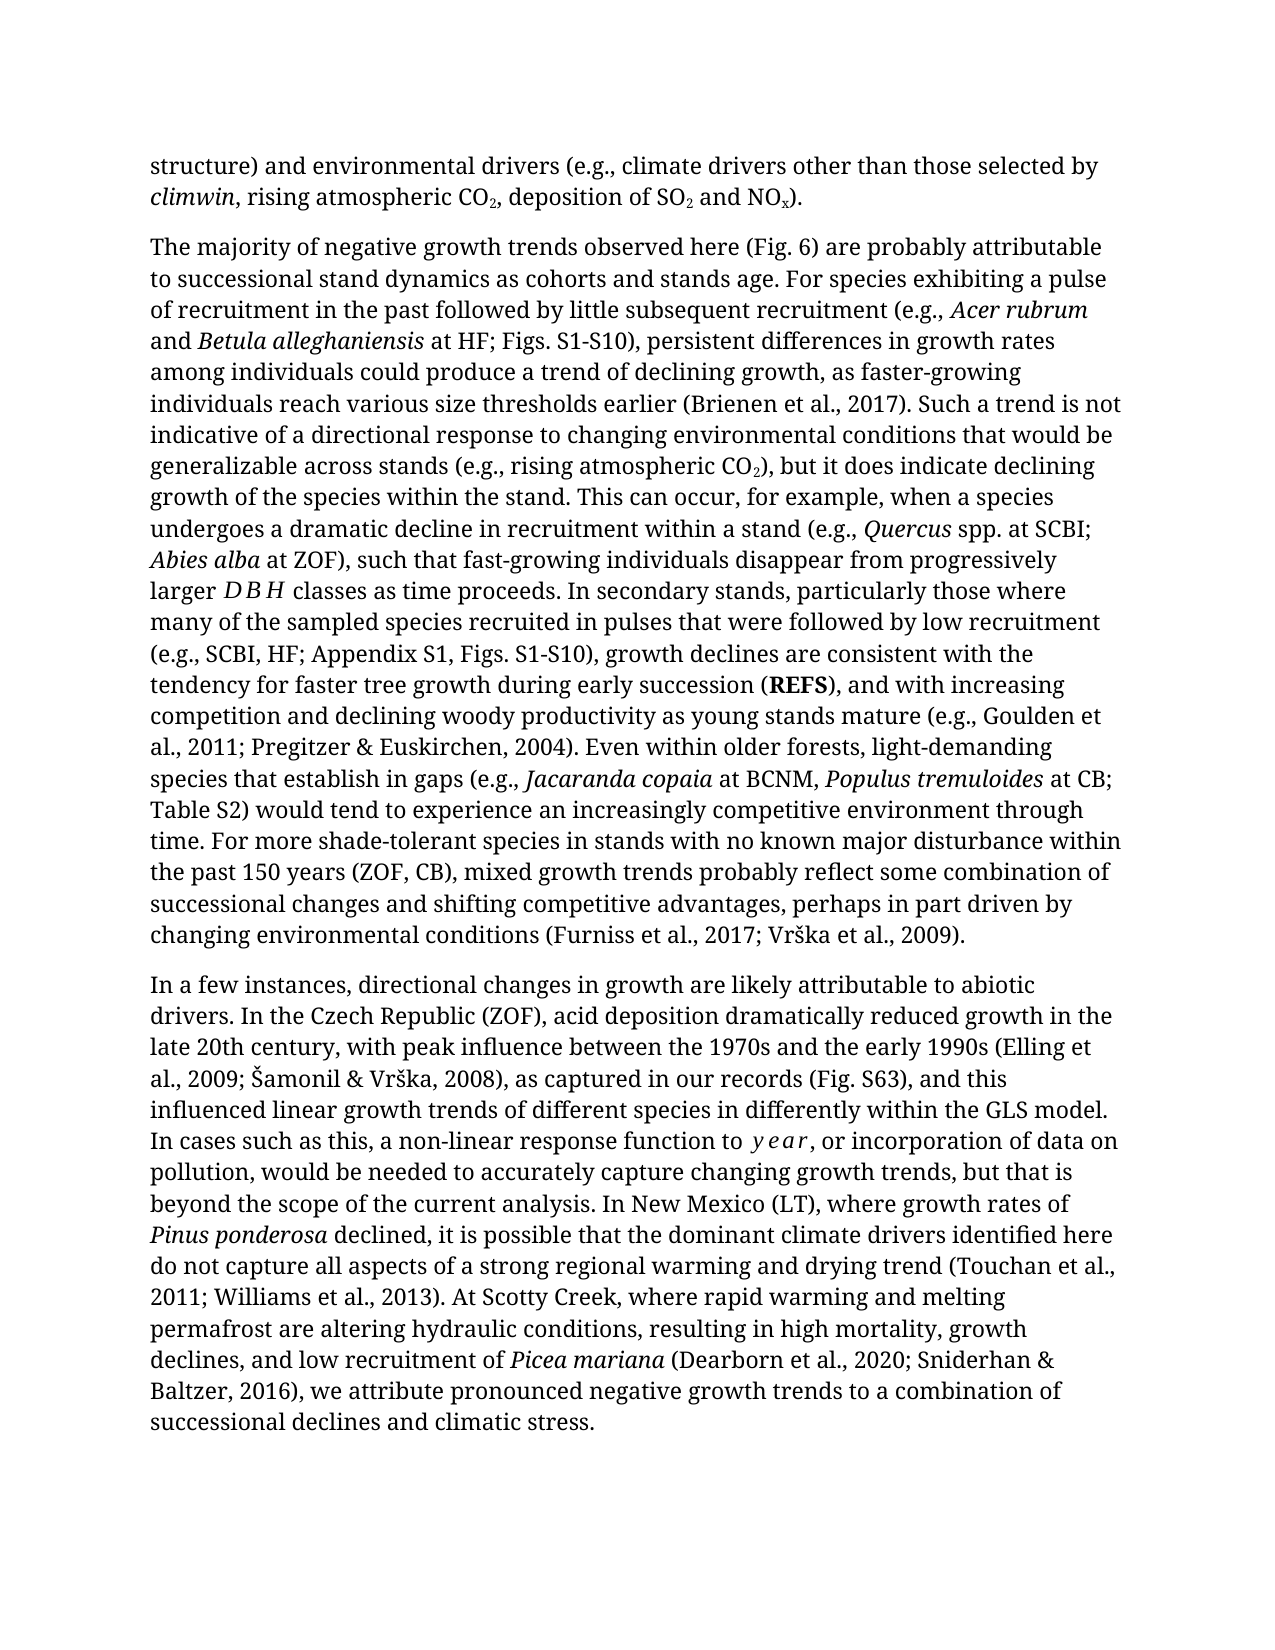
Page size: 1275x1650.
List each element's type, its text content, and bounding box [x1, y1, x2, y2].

text The majority of negative growth trends observed here (Fig. 6) are probably attributable to successional stand dynamics as cohorts and stands age. For species exhibiting a pulse of recruitment in the past followed by little subsequent recruitment (e.g., Acer rubrum and Betula alleghaniensis at HF; Figs. S1-S10), persistent differences in growth rates among individuals could produce a trend of declining growth, as faster-growing individuals reach various size thresholds earlier (Brienen et al., 2017). Such a trend is not indicative of a directional response to changing environmental conditions that would be generalizable across stands (e.g., rising atmospheric CO2), but it does indicate declining growth of the species within the stand. This can occur, for example, when a species undergoes a dramatic decline in recruitment within a stand (e.g., Quercus spp. at SCBI; Abies alba at ZOF), such that fast-growing individuals disappear from progressively larger classes as time proceeds. In secondary stands, particularly those where many of the sampled species recruited in pulses that were followed by low recruitment (e.g., SCBI, HF; Appendix S1, Figs. S1-S10), growth declines are consistent with the tendency for faster tree growth during early succession (REFS), and with increasing competition and declining woody productivity as young stands mature (e.g., Goulden et al., 2011; Pregitzer & Euskirchen, 2004). Even within older forests, light-demanding species that establish in gaps (e.g., Jacaranda copaia at BCNM, Populus tremuloides at CB; Table S2) would tend to experience an increasingly competitive environment through time. For more shade-tolerant species in stands with no known major disturbance within the past 150 years (ZOF, CB), mixed growth trends probably reflect some combination of successional changes and shifting competitive advantages, perhaps in part driven by changing environmental conditions (Furniss et al., 2017; Vrška et al., 2009). [150, 231, 1125, 950]
text In a few instances, directional changes in growth are likely attributable to abiotic drivers. In the Czech Republic (ZOF), acid deposition dramatically reduced growth in the late 20th century, with peak influence between the 1970s and the early 1990s (Elling et al., 2009; Šamonil & Vrška, 2008), as captured in our records (Fig. S63), and this influenced linear growth trends of different species in differently within the GLS model. In cases such as this, a non-linear response function to , or incorporation of data on pollution, would be needed to accurately capture changing growth trends, but that is beyond the scope of the current analysis. In New Mexico (LT), where growth rates of Pinus ponderosa declined, it is possible that the dominant climate drivers identified here do not capture all aspects of a strong regional warming and drying trend (Touchan et al., 2011; Williams et al., 2013). At Scotty Creek, where rapid warming and melting permafrost are altering hydraulic conditions, resulting in high mortality, growth declines, and low recruitment of Picea mariana (Dearborn et al., 2020; Sniderhan & Baltzer, 2016), we attribute pronounced negative growth trends to a combination of successional declines and climatic stress. [150, 969, 1125, 1437]
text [150, 150, 1125, 212]
